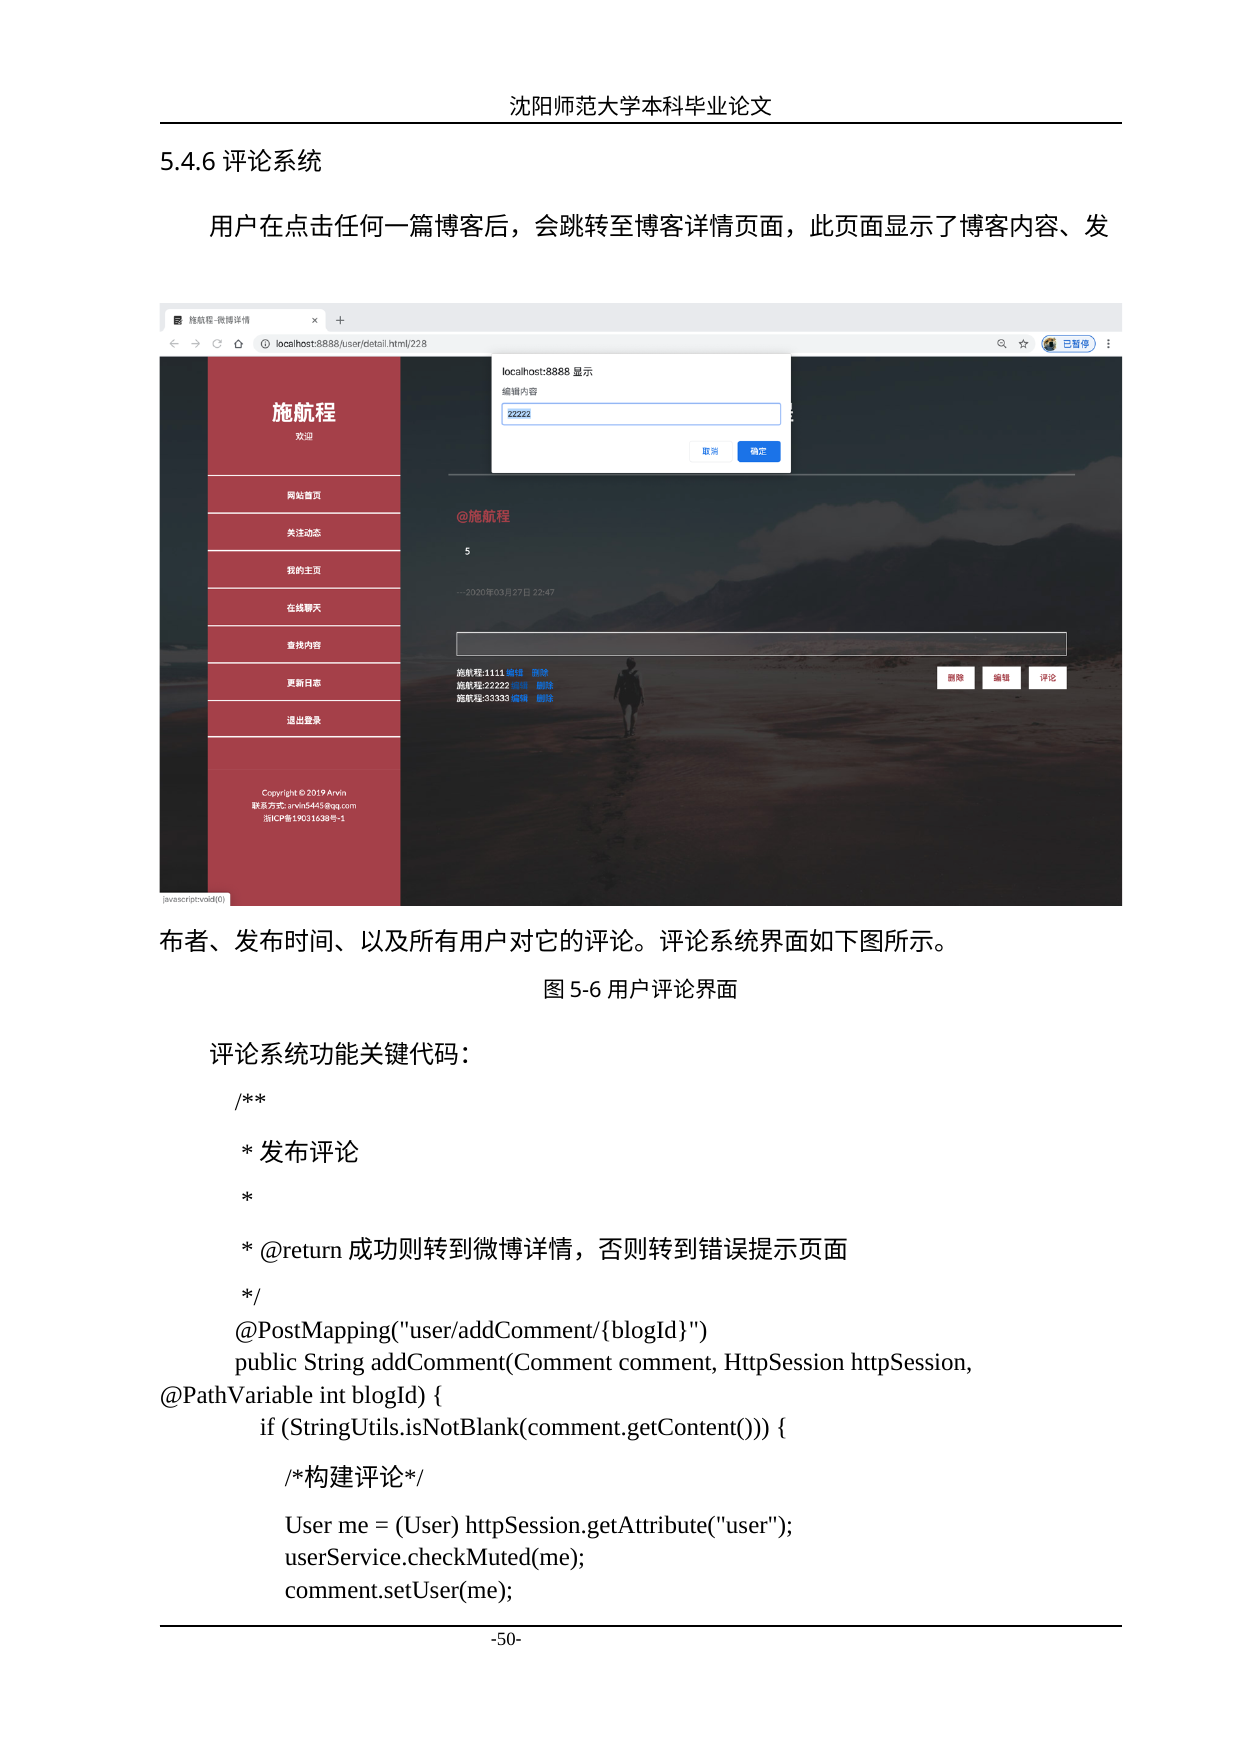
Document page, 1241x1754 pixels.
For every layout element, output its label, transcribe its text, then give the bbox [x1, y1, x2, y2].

text */ [159, 1281, 1122, 1313]
text @PostMapping("user/addComment/{blogId}") [159, 1313, 1122, 1346]
text 评论系统功能关键代码： [159, 1021, 1122, 1086]
text 用户在点击任何一篇博客后，会跳转至博客详情页面，此页面显示了博客内容、发布者、发布时间、以及所有用户对它的评论。评论系统界面如下图所示。 [159, 906, 1122, 972]
text /** [159, 1086, 1122, 1118]
text * @return 成功则转到微博详情，否则转到错误提示页面 [159, 1216, 1122, 1281]
text /*构建评论*/ [159, 1443, 1122, 1508]
text userService.checkMuted(me); [159, 1541, 1122, 1573]
picture [159, 303, 1123, 906]
text 图5-6 用户评论界面 [159, 972, 1122, 1005]
subtitle 5.4.6 评论系统 [159, 127, 1122, 192]
text comment.setUser(me); [159, 1573, 1122, 1606]
text 用户在点击任何一篇博客后，会跳转至博客详情页面，此页面显示了博客内容、发布者、发布时间、以及所有用户对它的评论。评论系统界面如下图所示。 [159, 192, 1122, 303]
text User me = (User) httpSession.getAttribute("user"); [159, 1508, 1122, 1541]
text * [159, 1183, 1122, 1216]
text * 发布评论 [159, 1118, 1122, 1183]
text public String addComment(Comment comment, HttpSession httpSession, @PathVariable int blogId) { [159, 1346, 1122, 1411]
text if (StringUtils.isNotBlank(comment.getContent())) { [159, 1411, 1122, 1443]
